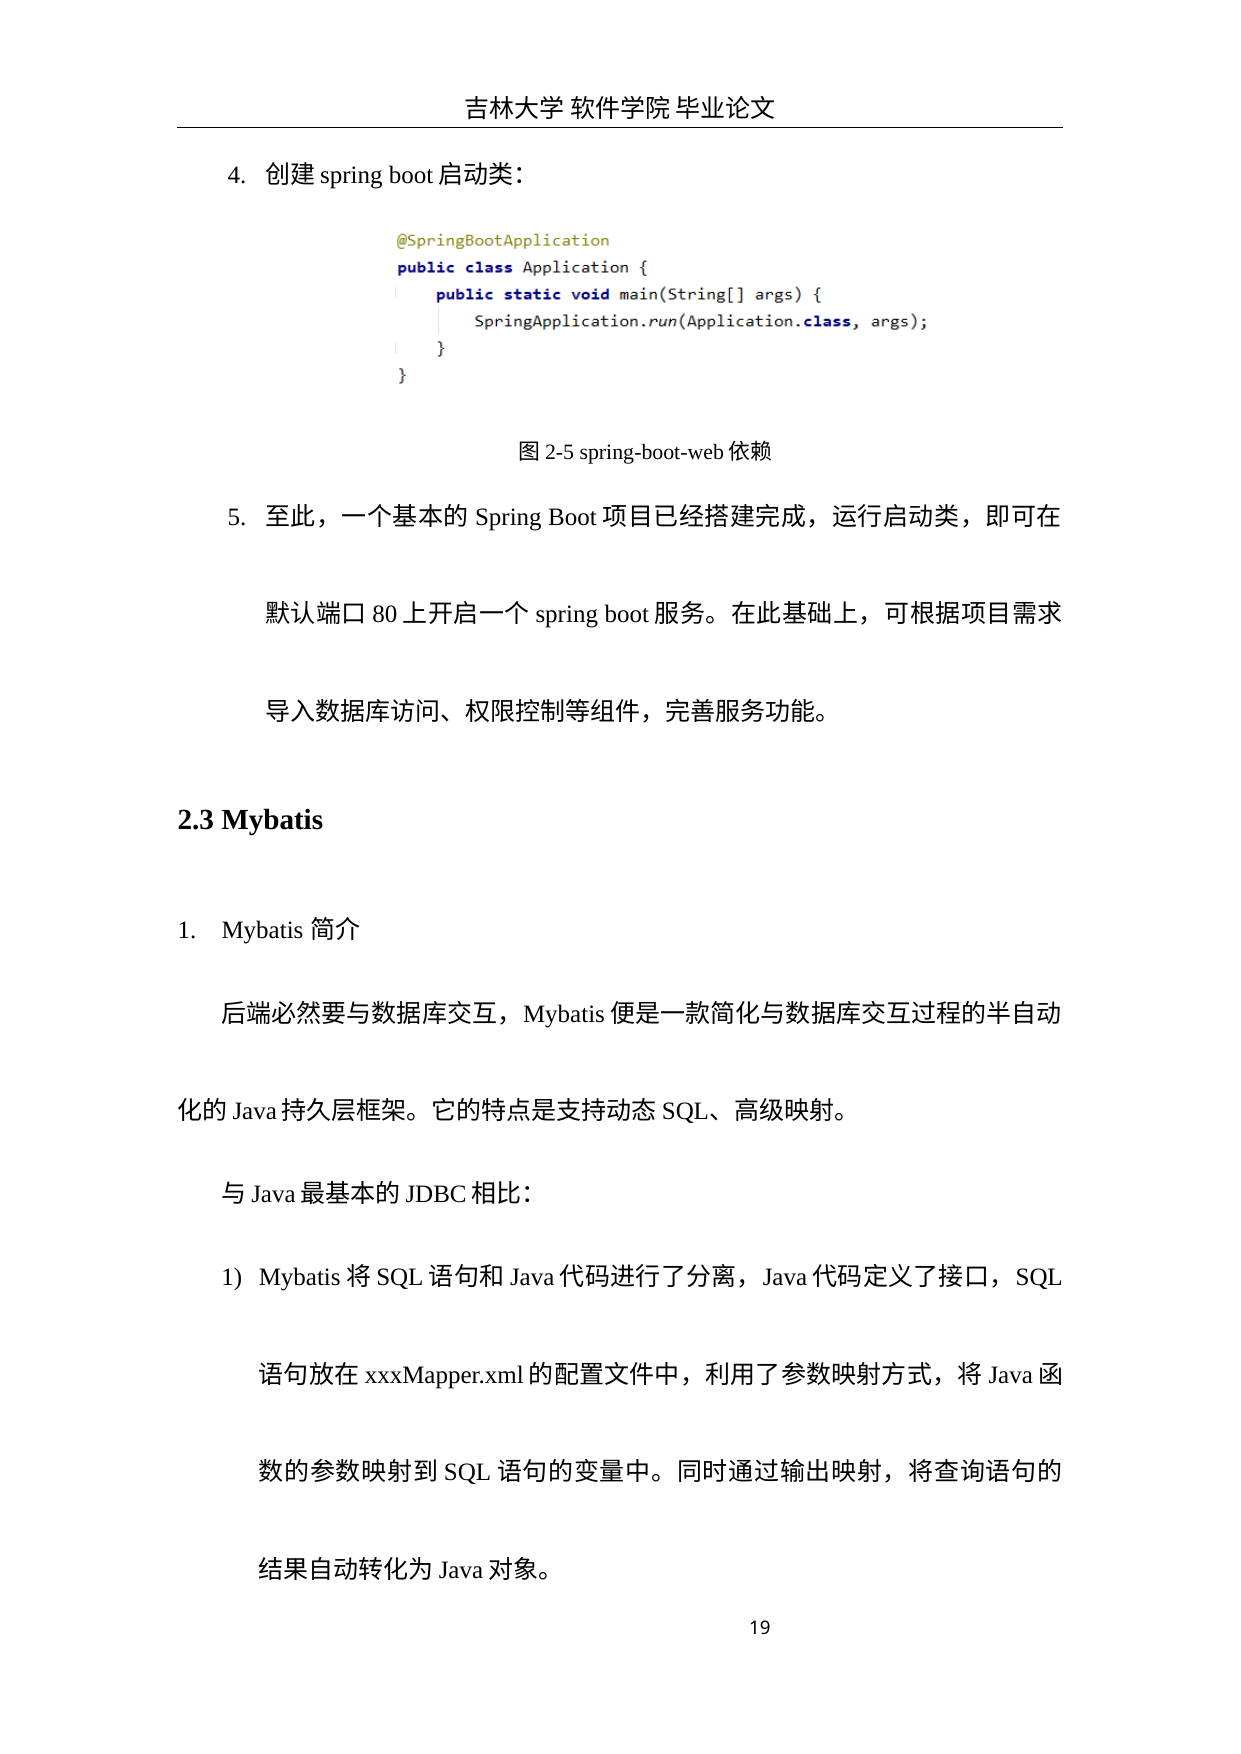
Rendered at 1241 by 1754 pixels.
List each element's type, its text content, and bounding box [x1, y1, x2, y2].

list Mybatis将SQL语句和Java代码进行了分离，Java代码定义了接口，SQL语句放在xxxMapper.xml的配置文件中，利用了参数映射方式，将Java函数的参数映射到SQL语句的变量中。同时通过输出映射，将查询语句的结果自动转化为Java对象。 [221, 1242, 1063, 1600]
list 创建spring boot启动类： [227, 140, 1063, 205]
text 后端必然要与数据库交互，Mybatis便是一款简化与数据库交互过程的半自动化的Java持久层框架。它的特点是支持动态SQL、高级映射。 [177, 979, 1063, 1141]
picture [394, 223, 934, 391]
text 与Java最基本的JDBC相比： [177, 1159, 1063, 1224]
subtitle 2.3 Mybatis [177, 787, 1063, 852]
list Mybatis 简介 [177, 896, 1063, 961]
list 至此，一个基本的Spring Boot项目已经搭建完成，运行启动类，即可在默认端口80上开启一个spring boot服务。在此基础上，可根据项目需求导入数据库访问、权限控制等组件，完善服务功能。 [227, 482, 1063, 742]
text 图2-5 spring-boot-web依赖 [177, 433, 1063, 466]
